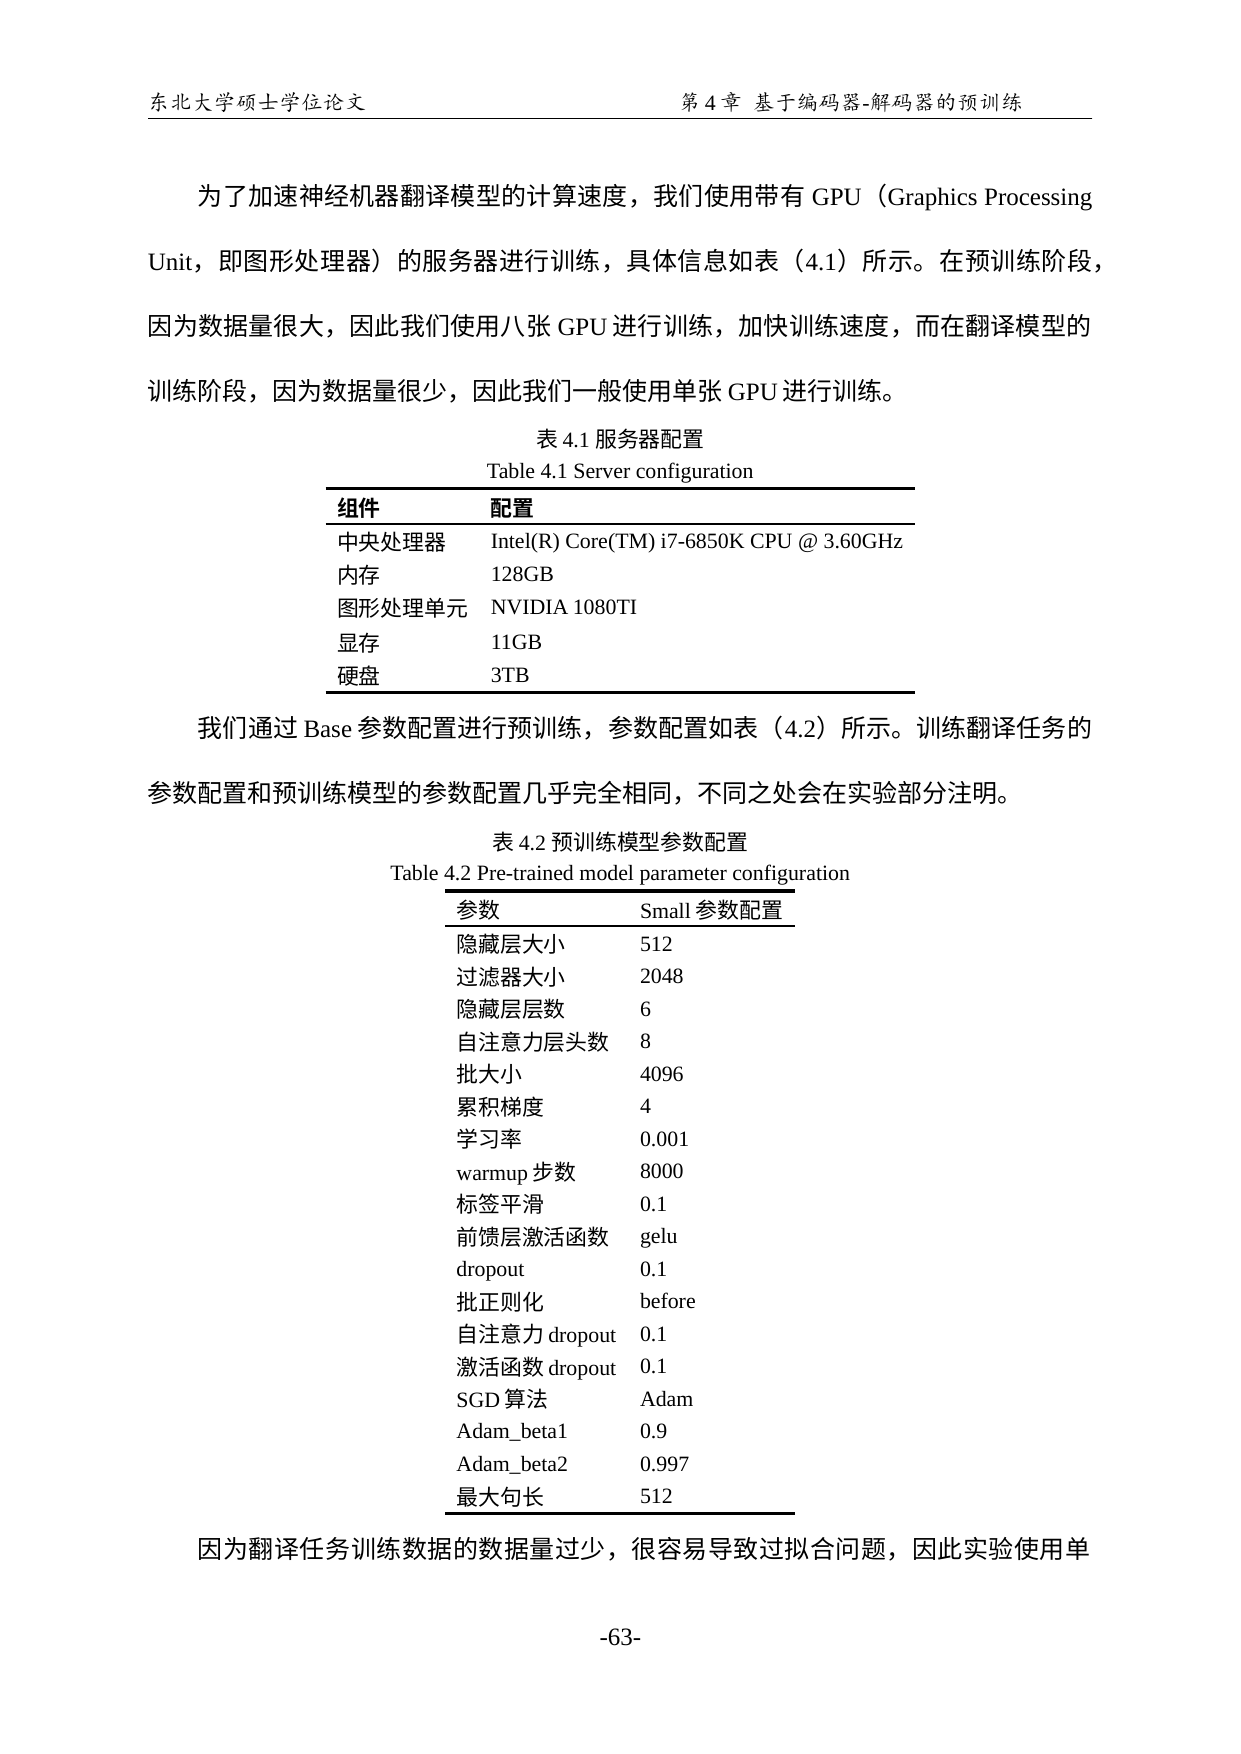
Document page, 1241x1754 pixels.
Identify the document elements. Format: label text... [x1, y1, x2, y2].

table_cell 隐藏层层数 [445, 992, 628, 1024]
table_cell 0.1 [629, 1317, 795, 1349]
table_cell 批正则化 [445, 1285, 628, 1317]
table_header 组件 [326, 490, 479, 523]
table_cell 中央处理器 [326, 525, 479, 557]
table_cell 隐藏层大小 [445, 927, 628, 959]
table_cell gelu [629, 1220, 795, 1252]
table_cell 前馈层激活函数 [445, 1220, 628, 1252]
table_cell 512 [629, 927, 795, 959]
table_cell 累积梯度 [445, 1090, 628, 1122]
text 我们通过Base参数配置进行预训练，参数配置如表（4.2）所示。训练翻译任务的参数配置和预训练模型的参数配置几乎完全相同，不同之处会在实验部分注明。 [148, 694, 1092, 824]
table_cell 2048 [629, 960, 795, 992]
table_cell 8 [629, 1025, 795, 1057]
table_cell NVIDIA 1080TI [479, 590, 915, 624]
table_cell 学习率 [445, 1122, 628, 1154]
table_cell 硬盘 [326, 659, 479, 691]
table_cell 标签平滑 [445, 1187, 628, 1219]
table_cell Adam_beta2 [445, 1447, 628, 1479]
table_cell before [629, 1285, 795, 1317]
table_header 参数 [445, 893, 628, 925]
table_cell 过滤器大小 [445, 960, 628, 992]
table_cell 128GB [479, 557, 915, 590]
table_cell 4096 [629, 1057, 795, 1089]
table_cell 自注意力dropout [445, 1317, 628, 1349]
table_cell 3TB [479, 659, 915, 691]
table_cell Adam [629, 1382, 795, 1414]
table_cell 0.1 [629, 1252, 795, 1284]
table_cell 8000 [629, 1155, 795, 1187]
table_cell dropout [445, 1252, 628, 1284]
table_cell 0.001 [629, 1122, 795, 1154]
table_cell 6 [629, 992, 795, 1024]
text Table 4.2 Pre-trained model parameter configuration [148, 857, 1092, 889]
text 表4.2 预训练模型参数配置 [148, 824, 1092, 857]
table_cell warmup步数 [445, 1155, 628, 1187]
table_cell 激活函数dropout [445, 1350, 628, 1382]
table_cell 0.997 [629, 1447, 795, 1479]
table_cell 11GB [479, 624, 915, 659]
table_cell SGD算法 [445, 1382, 628, 1414]
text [148, 1515, 1092, 1580]
table_cell 显存 [326, 624, 479, 659]
table_cell 图形处理单元 [326, 590, 479, 624]
table_cell 4 [629, 1090, 795, 1122]
table_cell 0.9 [629, 1415, 795, 1447]
table_cell Adam_beta1 [445, 1415, 628, 1447]
table_header 配置 [479, 490, 915, 523]
table_cell 512 [629, 1480, 795, 1512]
table_cell 0.1 [629, 1187, 795, 1219]
text Table 4.1 Server configuration [148, 454, 1092, 487]
text 为了加速神经机器翻译模型的计算速度，我们使用带有GPU（Graphics Processing Unit，即图形处理器）的服务器进行训练，具体信息如表（4.1）所示。在预训练阶段，因为数据量很大，因此我们使用八张GPU进行训练，加快训练速度，而在翻译模型的训练阶段，因为数据量很少，因此我们一般使用单张GPU进行训练。 [148, 162, 1092, 422]
table_cell Intel(R) Core(TM) i7-6850K CPU @ 3.60GHz [479, 525, 915, 557]
table_cell 内存 [326, 557, 479, 590]
table_cell 自注意力层头数 [445, 1025, 628, 1057]
table_header Small参数配置 [629, 893, 795, 925]
text 表4.1 服务器配置 [148, 422, 1092, 454]
table_cell 最大句长 [445, 1480, 628, 1512]
table_cell 0.1 [629, 1350, 795, 1382]
table_cell 批大小 [445, 1057, 628, 1089]
